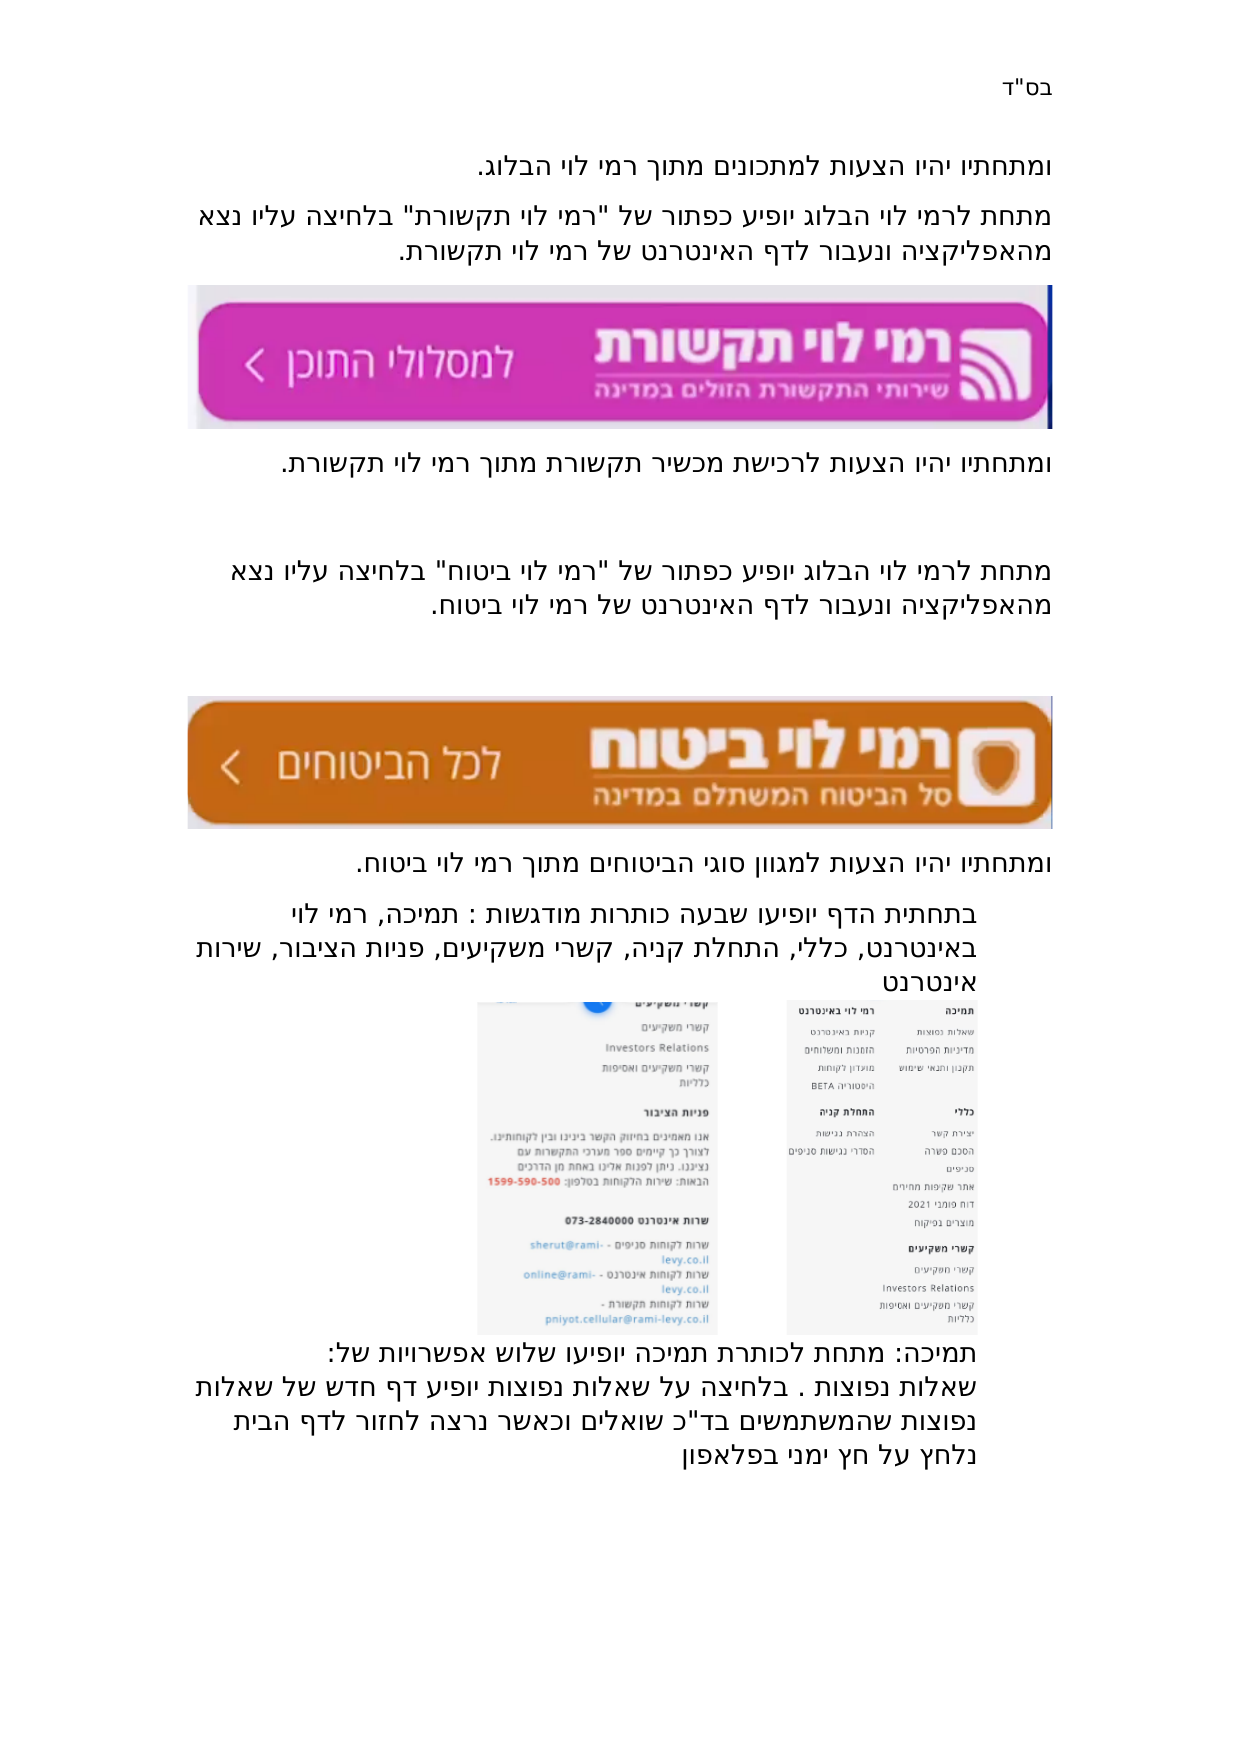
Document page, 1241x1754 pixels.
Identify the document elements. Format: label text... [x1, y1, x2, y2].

text מתחת לרמי לוי הבלוג יופיע כפתור של "רמי לוי ביטוח" בלחיצה עליו נצא מהאפליקציה ונעבור לדף האינטרנט של רמי לוי ביטוח. [187, 555, 1053, 621]
list שאלות נפוצות . בלחיצה על שאלות נפוצות יופיע דף חדש של שאלות נפוצות שהמשתמשים בד"כ שואלים וכאשר נרצה לחזור לדף הבית נלחץ על חץ ימני בפלאפון [187, 1371, 978, 1471]
picture [187, 696, 1053, 829]
text ומתחתיו יהיו הצעות למגוון סוגי הביטוחים מתוך רמי לוי ביטוח. [187, 847, 1053, 879]
list בתחתית הדף יופיעו שבעה כותרות מודגשות : תמיכה, רמי לוי באינטרנט, כללי, התחלת קניה, קשרי משקיעים, פניות הציבור, שירות אינטרנט [187, 898, 978, 998]
picture [187, 285, 1053, 429]
list תמיכה: מתחת לכותרת תמיכה יופיעו שלוש אפשרויות של: [187, 1337, 978, 1369]
text מתחת לרמי לוי הבלוג יופיע כפתור של "רמי לוי תקשורת" בלחיצה עליו נצא מהאפליקציה ונעבור לדף האינטרנט של רמי לוי תקשורת. [187, 201, 1053, 266]
text ומתחתיו יהיו הצעות למתכונים מתוך רמי לוי הבלוג. [187, 150, 1053, 182]
picture [786, 1000, 978, 1335]
picture [477, 1002, 718, 1335]
text ומתחתיו יהיו הצעות לרכישת מכשיר תקשורת מתוך רמי לוי תקשורת. [187, 448, 1053, 479]
